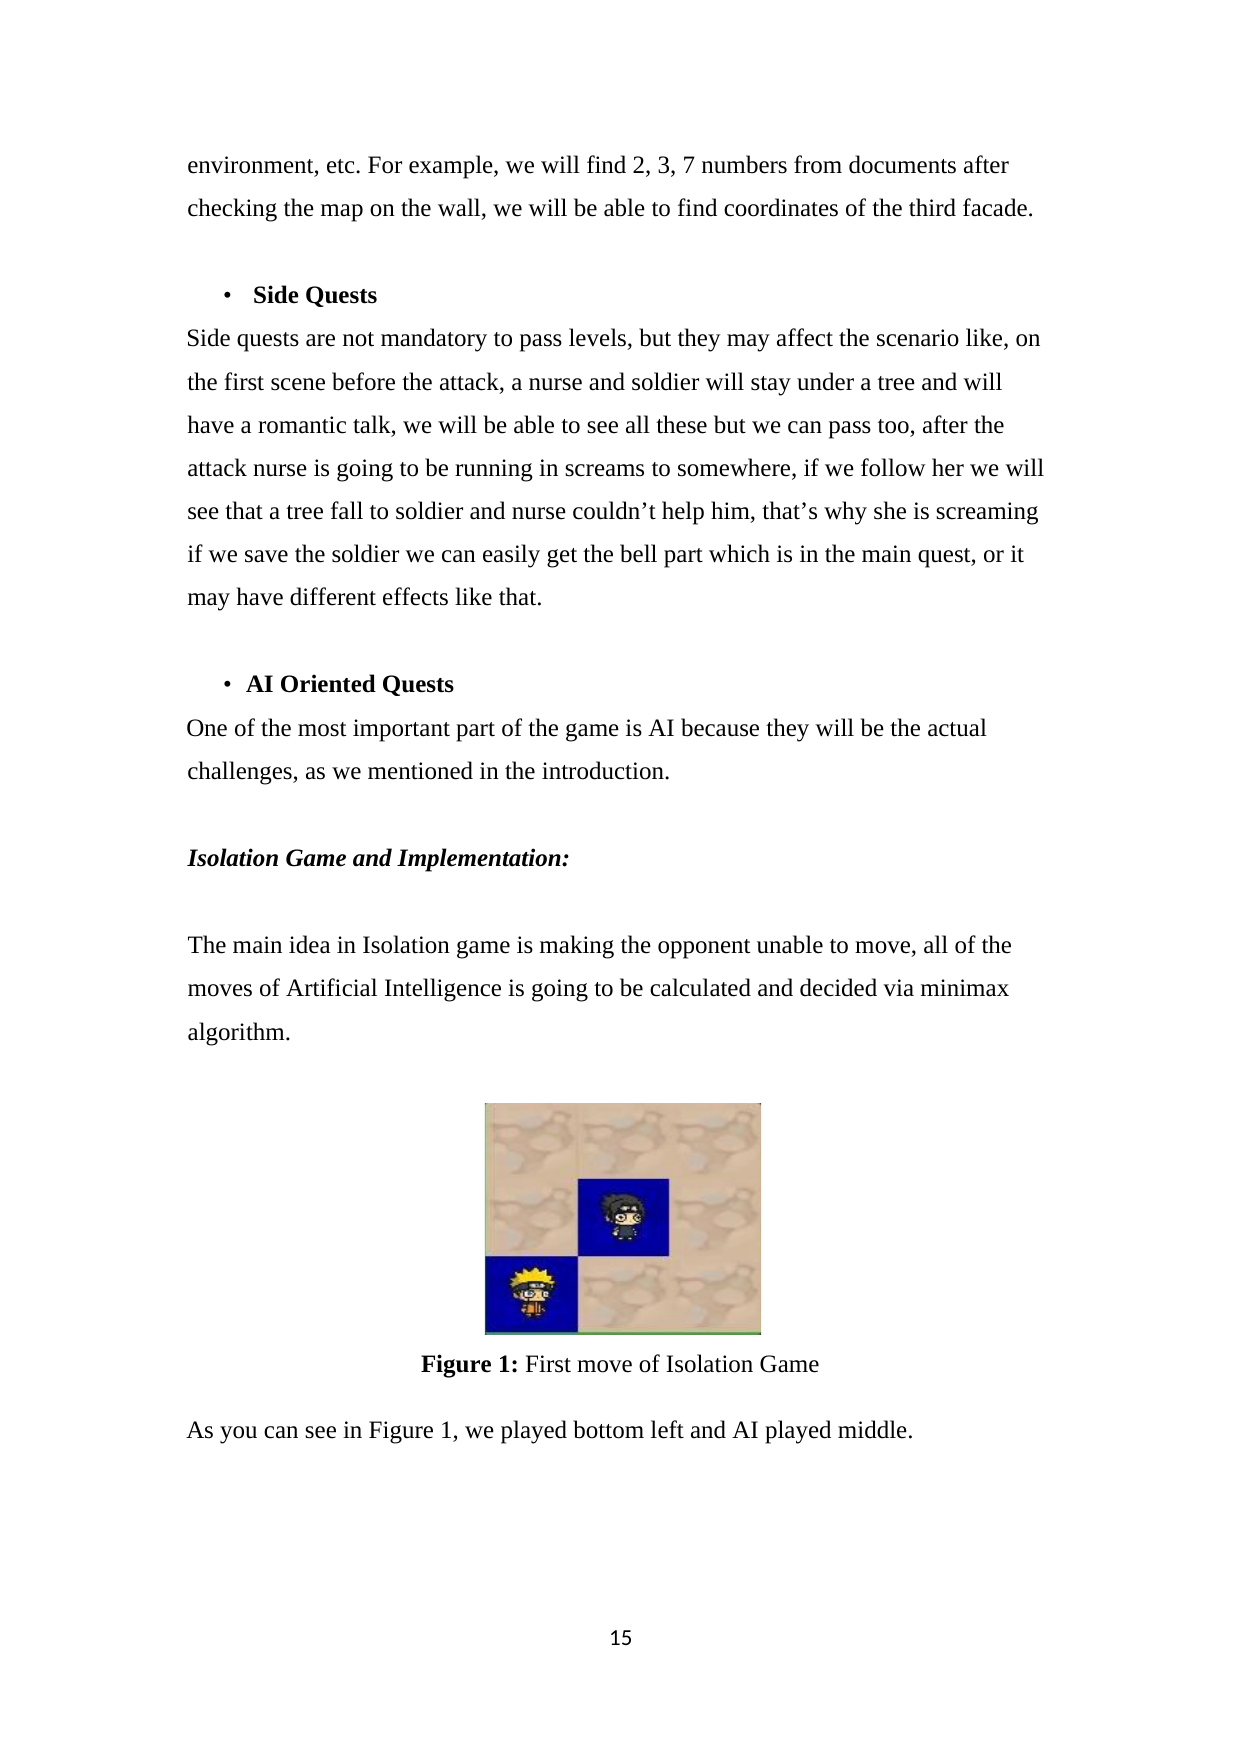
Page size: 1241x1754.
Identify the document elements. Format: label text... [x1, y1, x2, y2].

text One of the most important part of the game is AI because they will be the actual challenges, as we mentioned in the introduction. [186, 713, 1053, 784]
text As you can see in Figure 1, we played bottom left and AI played middle. [186, 1415, 1053, 1444]
text Isolation Game and Implementation: [187, 843, 1053, 872]
text Side quests are not mandatory to pass levels, but they may affect the scenario like, on the first scene before the attack, a nurse and soldier will stay under a tree and will have a romantic talk, we will be able to see all these but we can pass too, after the attack nurse is going to be running in screams to somewhere, if we follow her we will see that a tree fall to soldier and nurse couldn’t help him, that’s why she is screaming if we save the soldier we can easily get the bell part which is in the main quest, or it may have different effects like that. [186, 323, 1053, 611]
subtitle • AI Oriented Quests [187, 669, 1053, 698]
subtitle • Side Quests [187, 280, 1053, 309]
text Figure 1: First move of Isolation Game [187, 1349, 1052, 1378]
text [186, 150, 1053, 222]
text The main idea in Isolation game is making the opponent unable to move, all of the moves of Artificial Intelligence is going to be calculated and decided via minimax algorithm. [187, 930, 1053, 1045]
picture [484, 1103, 762, 1335]
